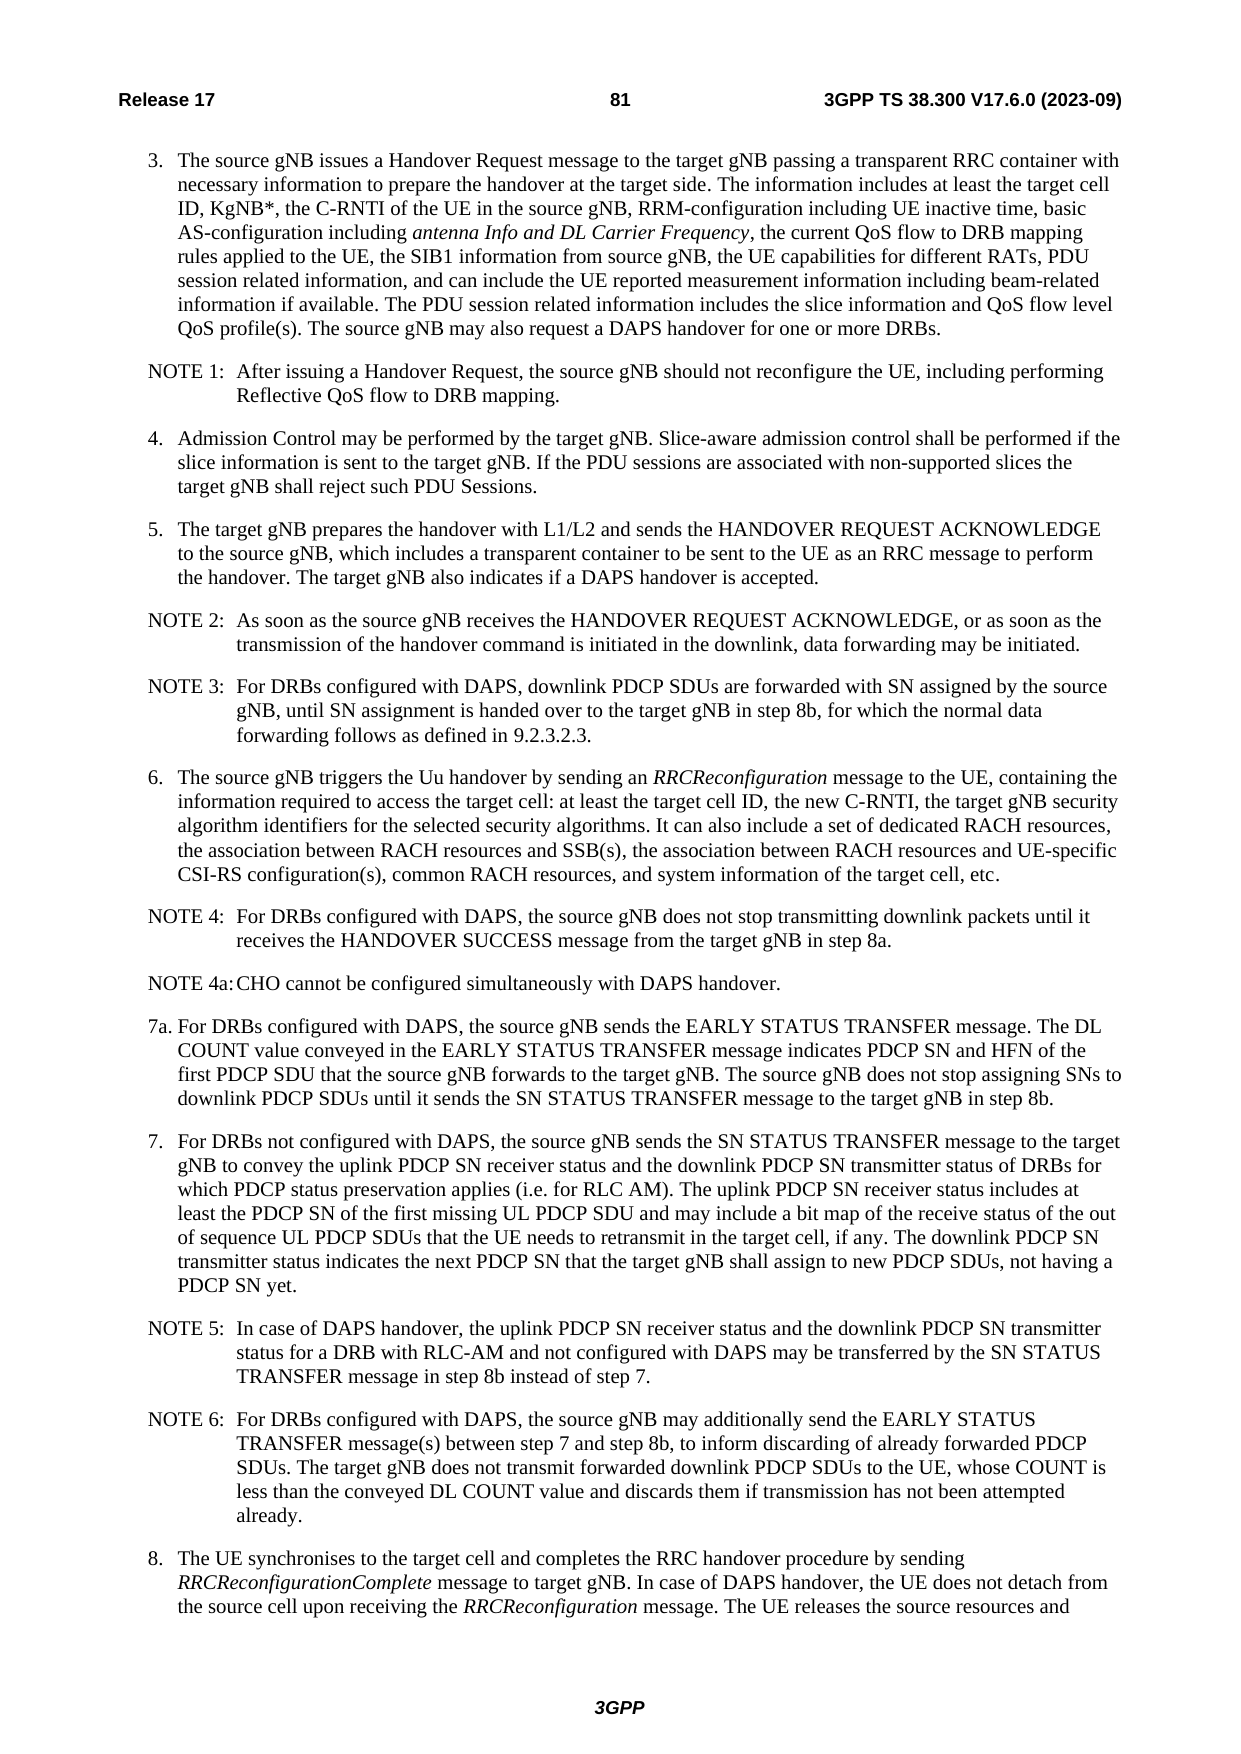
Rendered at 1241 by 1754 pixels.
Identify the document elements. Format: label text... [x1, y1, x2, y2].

text NOTE 1: After issuing a Handover Request, the source gNB should not reconfigure the UE, including performing Reflective QoS flow to DRB mapping. [148, 359, 1122, 407]
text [148, 1546, 1122, 1618]
text NOTE 6: For DRBs configured with DAPS, the source gNB may additionally send the EARLY STATUS TRANSFER message(s) between step 7 and step 8b, to inform discarding of already forwarded PDCP SDUs. The target gNB does not transmit forwarded downlink PDCP SDUs to the UE, whose COUNT is less than the conveyed DL COUNT value and discards them if transmission has not been attempted already. [148, 1407, 1122, 1527]
text 3. The source gNB issues a Handover Request message to the target gNB passing a transparent RRC container with necessary information to prepare the handover at the target side. The information includes at least the target cell ID, KgNB*, the C-RNTI of the UE in the source gNB, RRM-configuration including UE inactive time, basic AS-configuration including antenna Info and DL Carrier Frequency, the current QoS flow to DRB mapping rules applied to the UE, the SIB1 information from source gNB, the UE capabilities for different RATs, PDU session related information, and can include the UE reported measurement information including beam-related information if available. The PDU session related information includes the slice information and QoS flow level QoS profile(s). The source gNB may also request a DAPS handover for one or more DRBs. [148, 147, 1122, 340]
text NOTE 5: In case of DAPS handover, the uplink PDCP SN receiver status and the downlink PDCP SN transmitter status for a DRB with RLC-AM and not configured with DAPS may be transferred by the SN STATUS TRANSFER message in step 8b instead of step 7. [148, 1316, 1122, 1388]
text NOTE 4a: CHO cannot be configured simultaneously with DAPS handover. [148, 971, 1122, 995]
text NOTE 2: As soon as the source gNB receives the HANDOVER REQUEST ACKNOWLEDGE, or as soon as the transmission of the handover command is initiated in the downlink, data forwarding may be initiated. [148, 607, 1122, 656]
text 4. Admission Control may be performed by the target gNB. Slice-aware admission control shall be performed if the slice information is sent to the target gNB. If the PDU sessions are associated with non-supported slices the target gNB shall reject such PDU Sessions. [148, 426, 1122, 498]
text 5. The target gNB prepares the handover with L1/L2 and sends the HANDOVER REQUEST ACKNOWLEDGE to the source gNB, which includes a transparent container to be sent to the UE as an RRC message to perform the handover. The target gNB also indicates if a DAPS handover is accepted. [148, 517, 1122, 589]
text 6. The source gNB triggers the Uu handover by sending an RRCReconfiguration message to the UE, containing the information required to access the target cell: at least the target cell ID, the new C-RNTI, the target gNB security algorithm identifiers for the selected security algorithms. It can also include a set of dedicated RACH resources, the association between RACH resources and SSB(s), the association between RACH resources and UE-specific CSI-RS configuration(s), common RACH resources, and system information of the target cell, etc. [148, 765, 1122, 886]
text NOTE 4: For DRBs configured with DAPS, the source gNB does not stop transmitting downlink packets until it receives the HANDOVER SUCCESS message from the target gNB in step 8a. [148, 904, 1122, 952]
text 7a. For DRBs configured with DAPS, the source gNB sends the EARLY STATUS TRANSFER message. The DL COUNT value conveyed in the EARLY STATUS TRANSFER message indicates PDCP SN and HFN of the first PDCP SDU that the source gNB forwards to the target gNB. The source gNB does not stop assigning SNs to downlink PDCP SDUs until it sends the SN STATUS TRANSFER message to the target gNB in step 8b. [148, 1014, 1122, 1110]
text NOTE 3: For DRBs configured with DAPS, downlink PDCP SDUs are forwarded with SN assigned by the source gNB, until SN assignment is handed over to the target gNB in step 8b, for which the normal data forwarding follows as defined in 9.2.3.2.3. [148, 674, 1122, 747]
text 7. For DRBs not configured with DAPS, the source gNB sends the SN STATUS TRANSFER message to the target gNB to convey the uplink PDCP SN receiver status and the downlink PDCP SN transmitter status of DRBs for which PDCP status preservation applies (i.e. for RLC AM). The uplink PDCP SN receiver status includes at least the PDCP SN of the first missing UL PDCP SDU and may include a bit map of the receive status of the out of sequence UL PDCP SDUs that the UE needs to retransmit in the target cell, if any. The downlink PDCP SN transmitter status indicates the next PDCP SN that the target gNB shall assign to new PDCP SDUs, not having a PDCP SN yet. [148, 1129, 1122, 1297]
